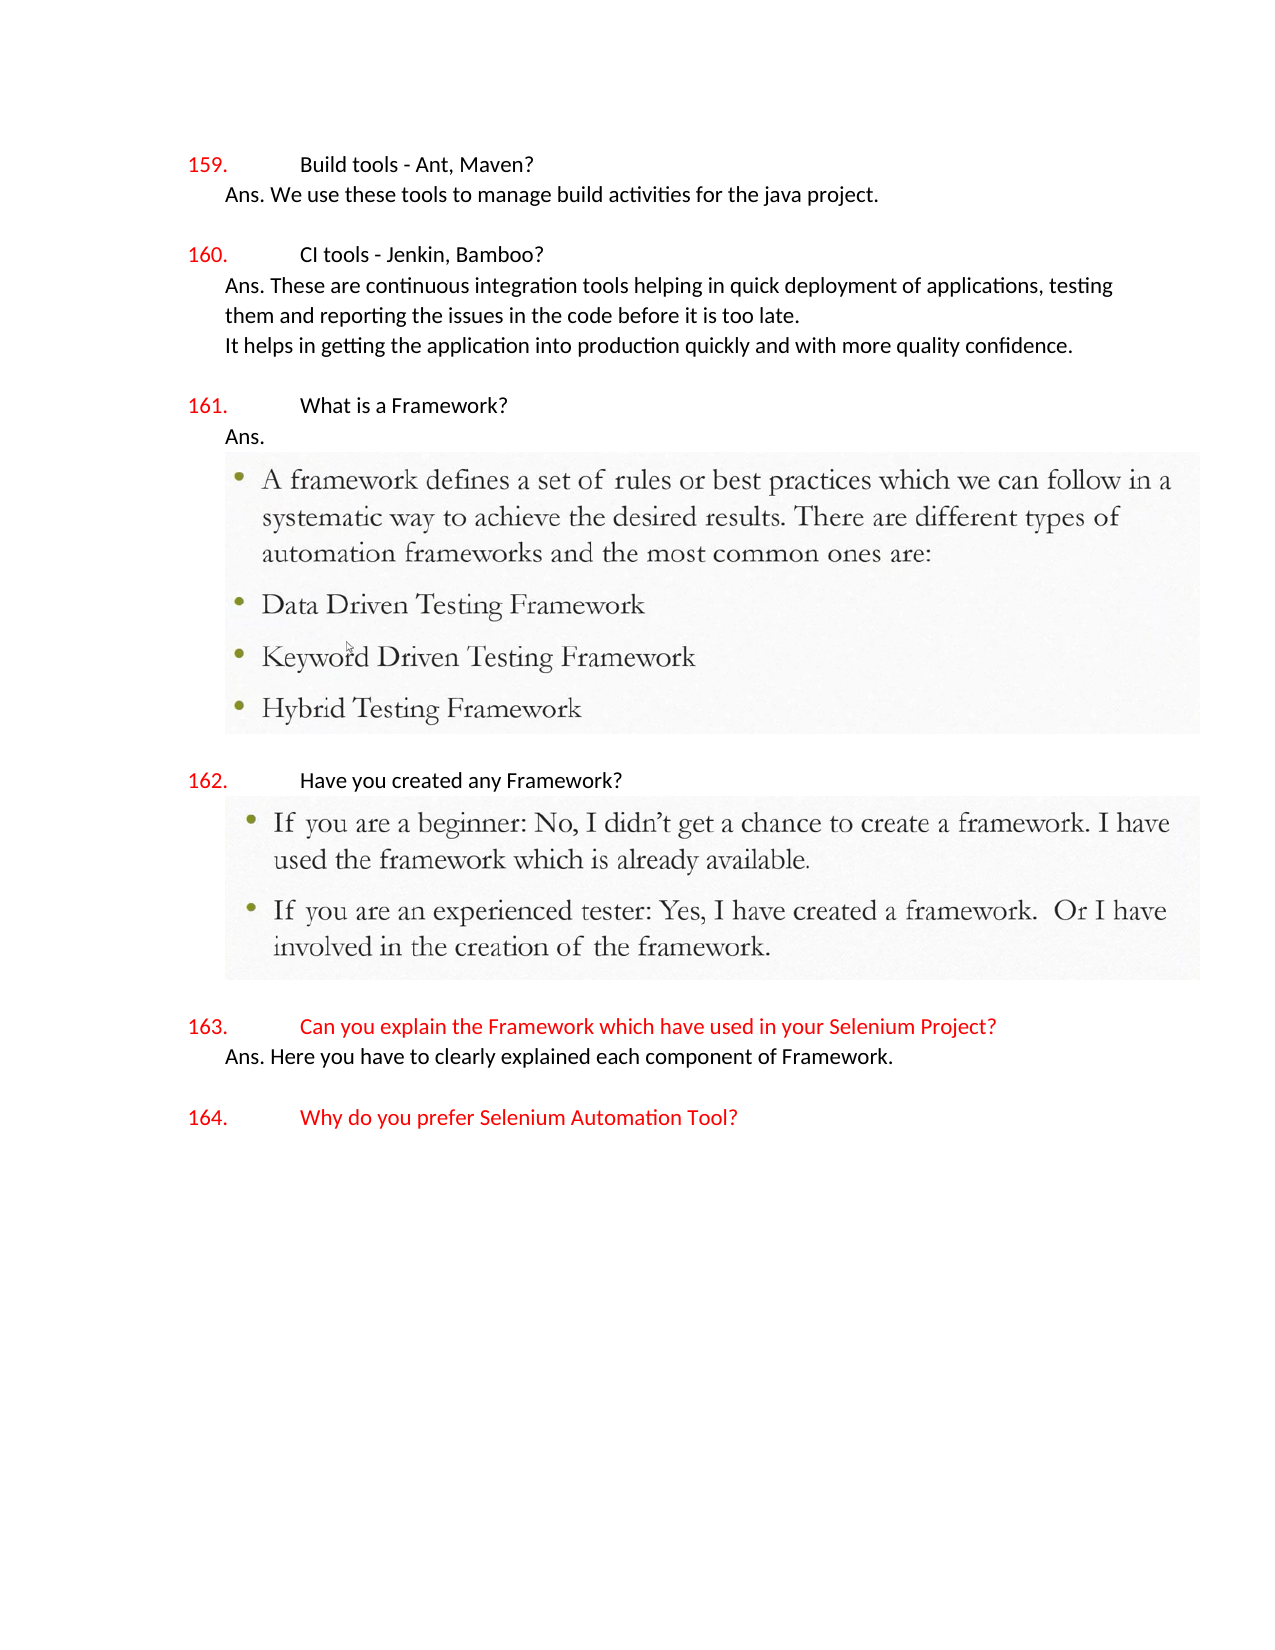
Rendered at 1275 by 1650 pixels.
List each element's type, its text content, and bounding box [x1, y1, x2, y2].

list It helps in getting the application into production quickly and with more quality confidence. [225, 331, 1125, 359]
picture [225, 452, 1200, 734]
list Ans. These are continuous integration tools helping in quick deployment of applications, testing them and reporting the issues in the code before it is too late. [225, 271, 1125, 329]
picture [225, 796, 1200, 980]
list CI tools - Jenkin, Bamboo? [187, 241, 1125, 269]
list What is a Framework? [187, 392, 1125, 420]
list Have you created any Framework? [187, 766, 1125, 794]
list Ans. We use these tools to manage build activities for the java project. [225, 180, 1125, 208]
list Ans. [225, 422, 1125, 452]
list Ans. Here you have to clearly explained each component of Framework. [225, 1042, 1125, 1070]
list Can you explain the Framework which have used in your Selenium Project? [187, 1012, 1125, 1040]
list Build tools - Ant, Maven? [187, 150, 1125, 178]
list Why do you prefer Selenium Automation Tool? [187, 1103, 1125, 1131]
